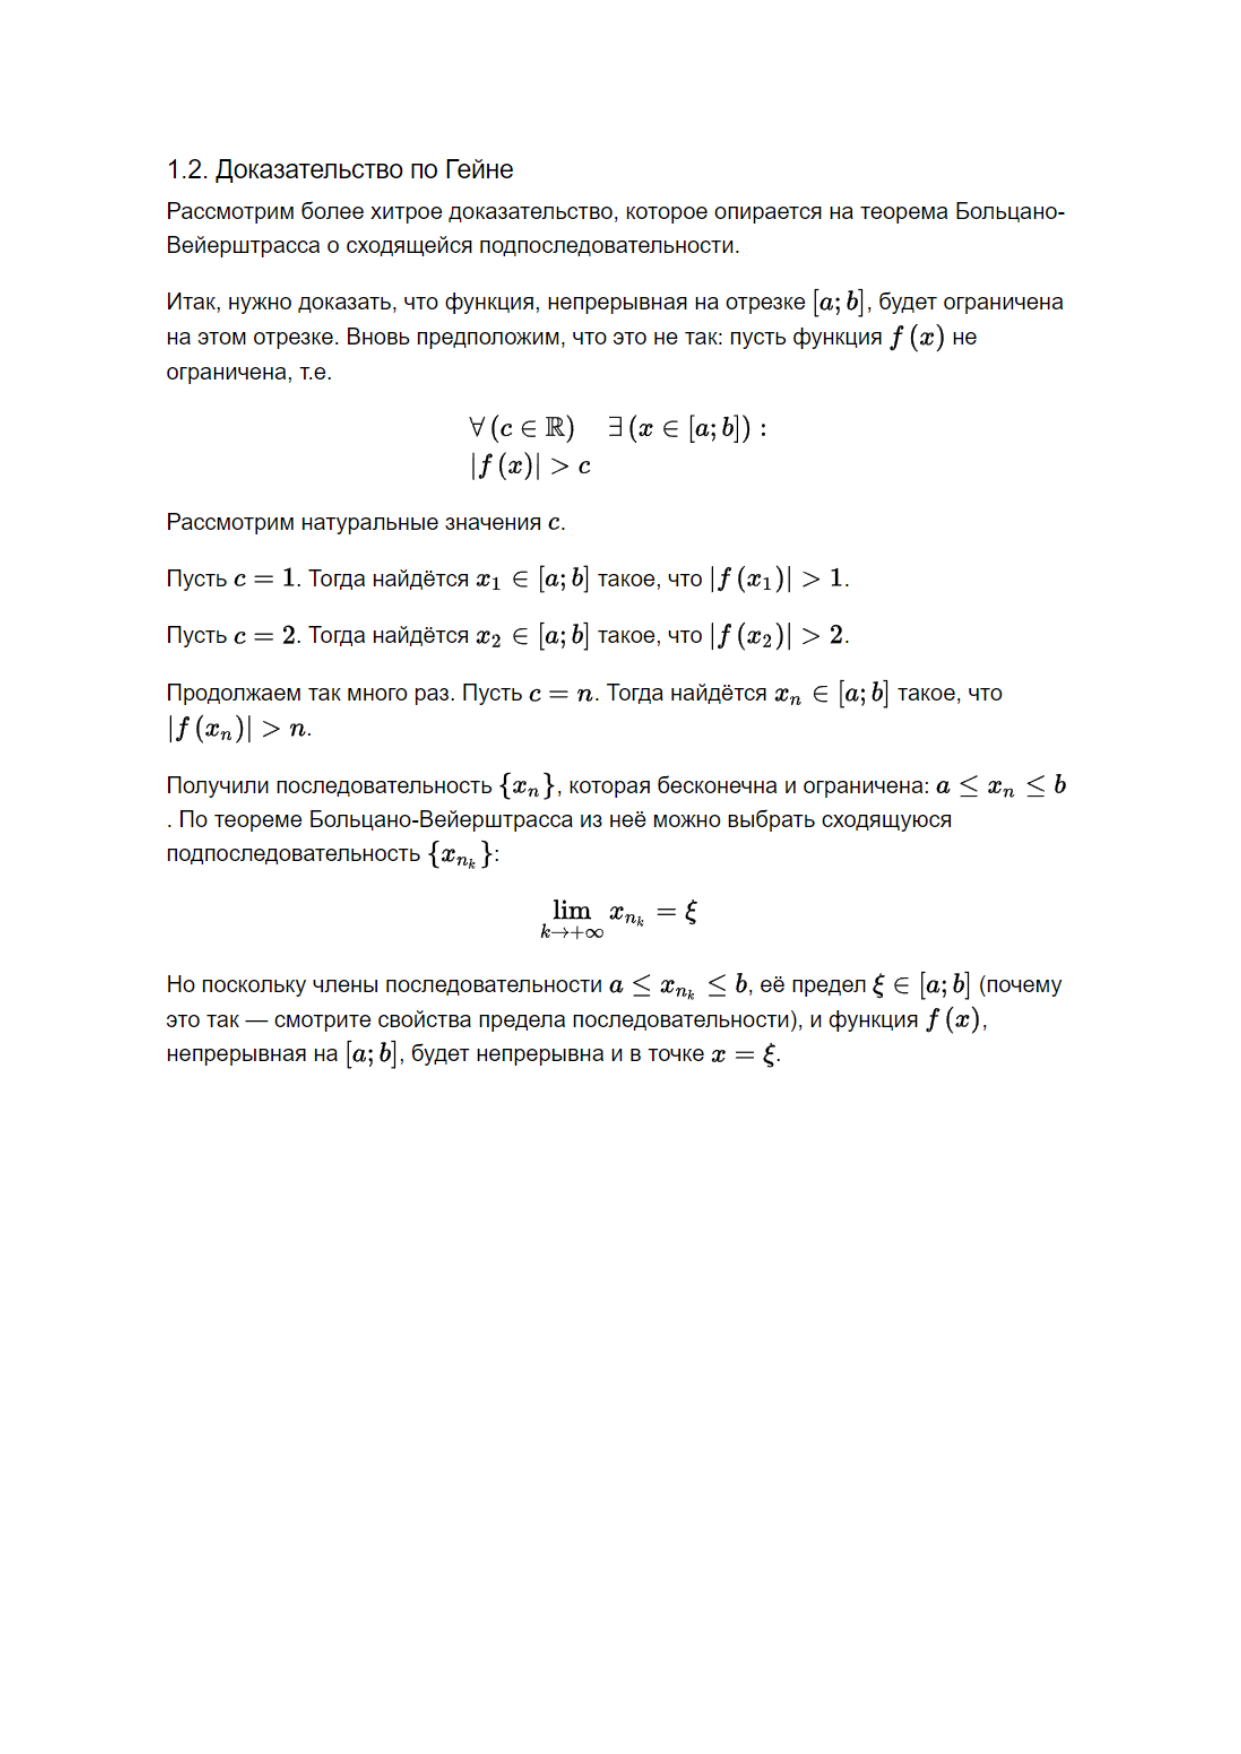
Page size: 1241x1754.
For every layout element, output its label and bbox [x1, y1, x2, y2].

picture [150, 150, 1091, 1077]
